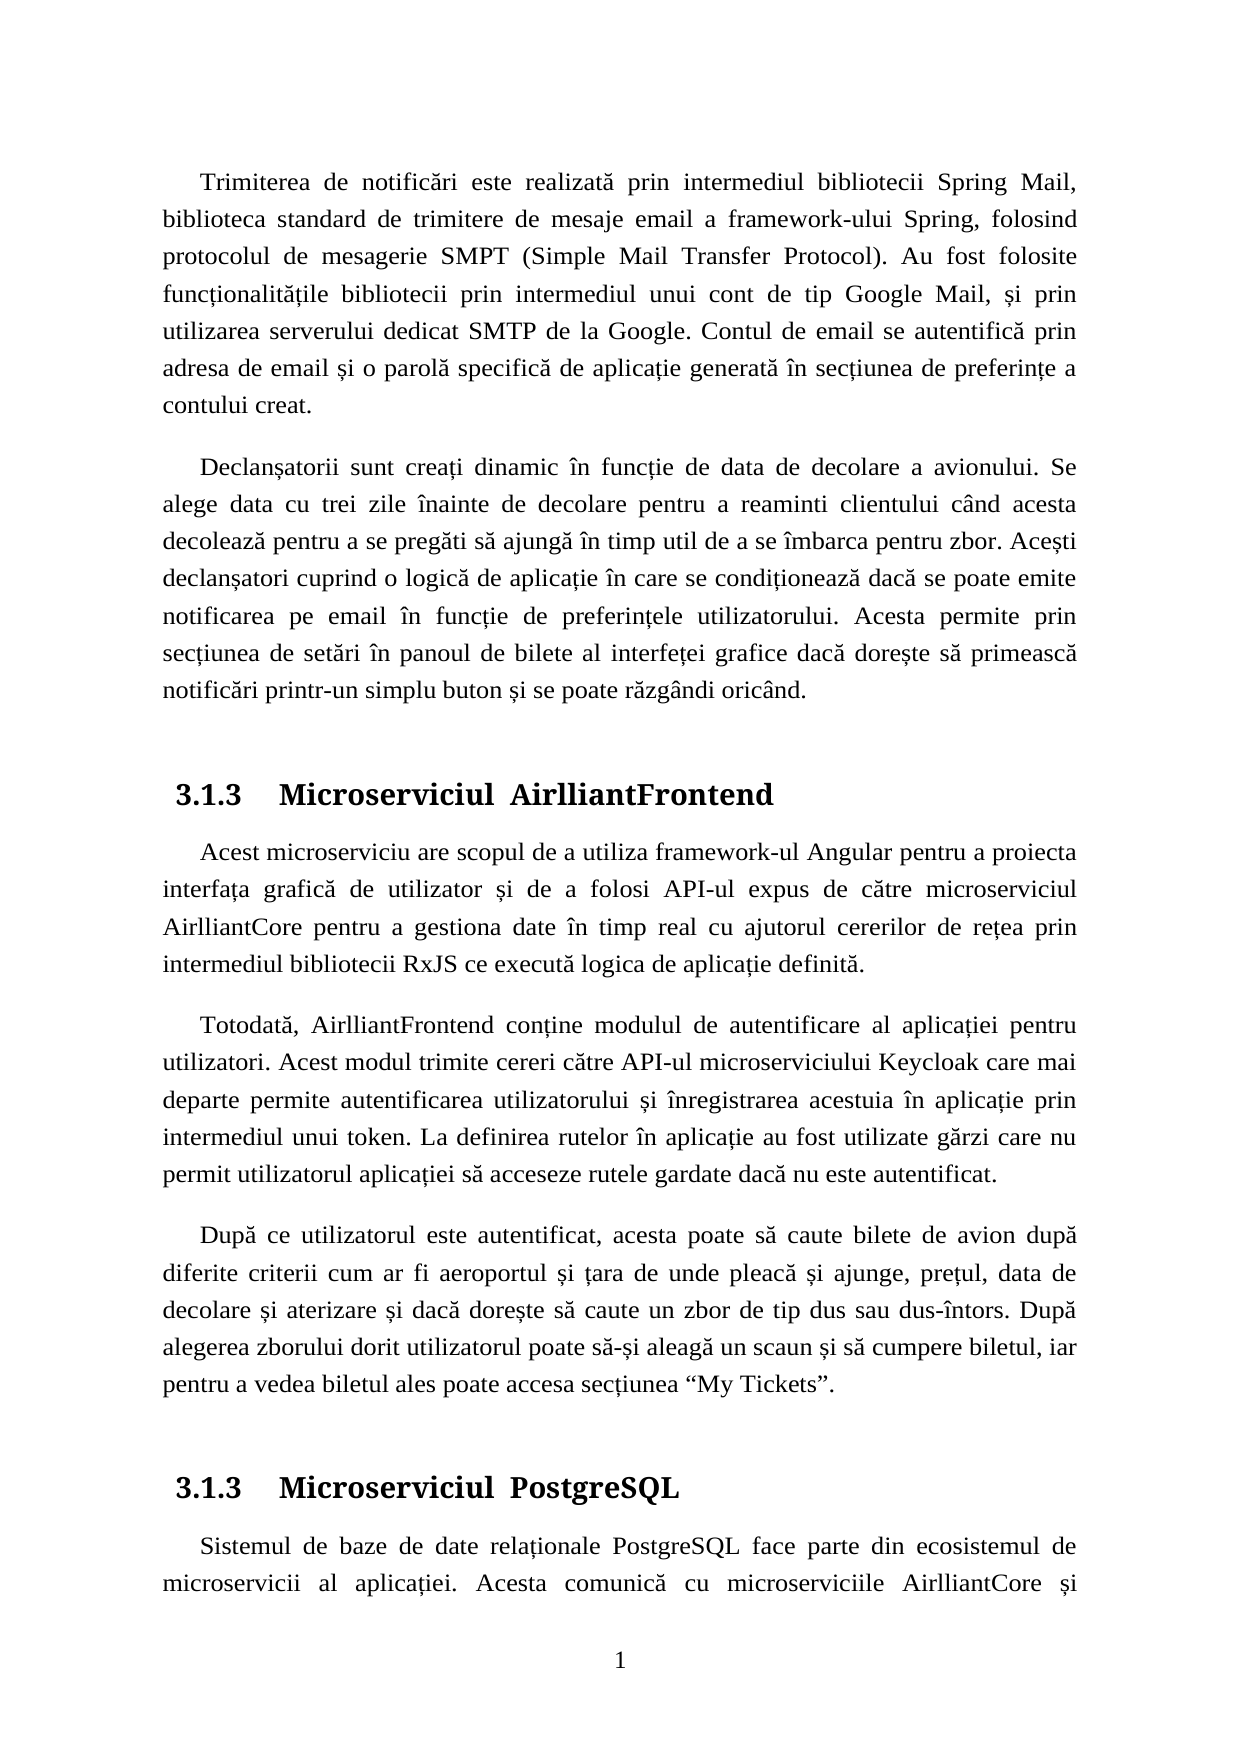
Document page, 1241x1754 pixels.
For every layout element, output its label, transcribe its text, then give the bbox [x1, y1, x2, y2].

text Totodată, AirlliantFrontend conține modulul de autentificare al aplicației pentru utilizatori. Acest modul trimite cereri către API-ul microserviciului Keycloak care mai departe permite autentificarea utilizatorului și înregistrarea acestuia în aplicație prin intermediul unui token. La definirea rutelor în aplicație au fost utilizate gărzi care nu permit utilizatorul aplicației să acceseze rutele gardate dacă nu este autentificat. [162, 1010, 1078, 1188]
subtitle 3.1.3 Microserviciul PostgreSQL [176, 1468, 1065, 1507]
text Acest microserviciu are scopul de a utiliza framework-ul Angular pentru a proiecta interfața grafică de utilizator și de a folosi API-ul expus de către microserviciul AirlliantCore pentru a gestiona date în timp real cu ajutorul cererilor de rețea prin intermediul bibliotecii RxJS ce execută logica de aplicație definită. [162, 837, 1078, 978]
text După ce utilizatorul este autentificat, acesta poate să caute bilete de avion după diferite criterii cum ar fi aeroportul și țara de unde pleacă și ajunge, prețul, data de decolare și aterizare și dacă dorește să caute un zbor de tip dus sau dus-întors. După alegerea zborului dorit utilizatorul poate să-și aleagă un scaun și să cumpere biletul, iar pentru a vedea biletul ales poate accesa secțiunea “My Tickets”. [162, 1220, 1078, 1398]
text Declanșatorii sunt creați dinamic în funcție de data de decolare a avionului. Se alege data cu trei zile înainte de decolare pentru a reaminti clientului când acesta decolează pentru a se pregăti să ajungă în timp util de a se îmbarca pentru zbor. Acești declanșatori cuprind o logică de aplicație în care se condiționează dacă se poate emite notificarea pe email în funcție de preferințele utilizatorului. Acesta permite prin secțiunea de setări în panoul de bilete al interfeței grafice dacă dorește să primească notificări printr-un simplu buton și se poate răzgândi oricând. [162, 452, 1078, 704]
subtitle 3.1.3 Microserviciul AirlliantFrontend [176, 774, 1065, 813]
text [162, 1531, 1078, 1597]
text Trimiterea de notificări este realizată prin intermediul bibliotecii Spring Mail, biblioteca standard de trimitere de mesaje email a framework-ului Spring, folosind protocolul de mesagerie SMPT (Simple Mail Transfer Protocol). Au fost folosite funcționalitățile bibliotecii prin intermediul unui cont de tip Google Mail, și prin utilizarea serverului dedicat SMTP de la Google. Contul de email se autentifică prin adresa de email și o parolă specifică de aplicație generată în secțiunea de preferințe a contului creat. [162, 167, 1078, 419]
